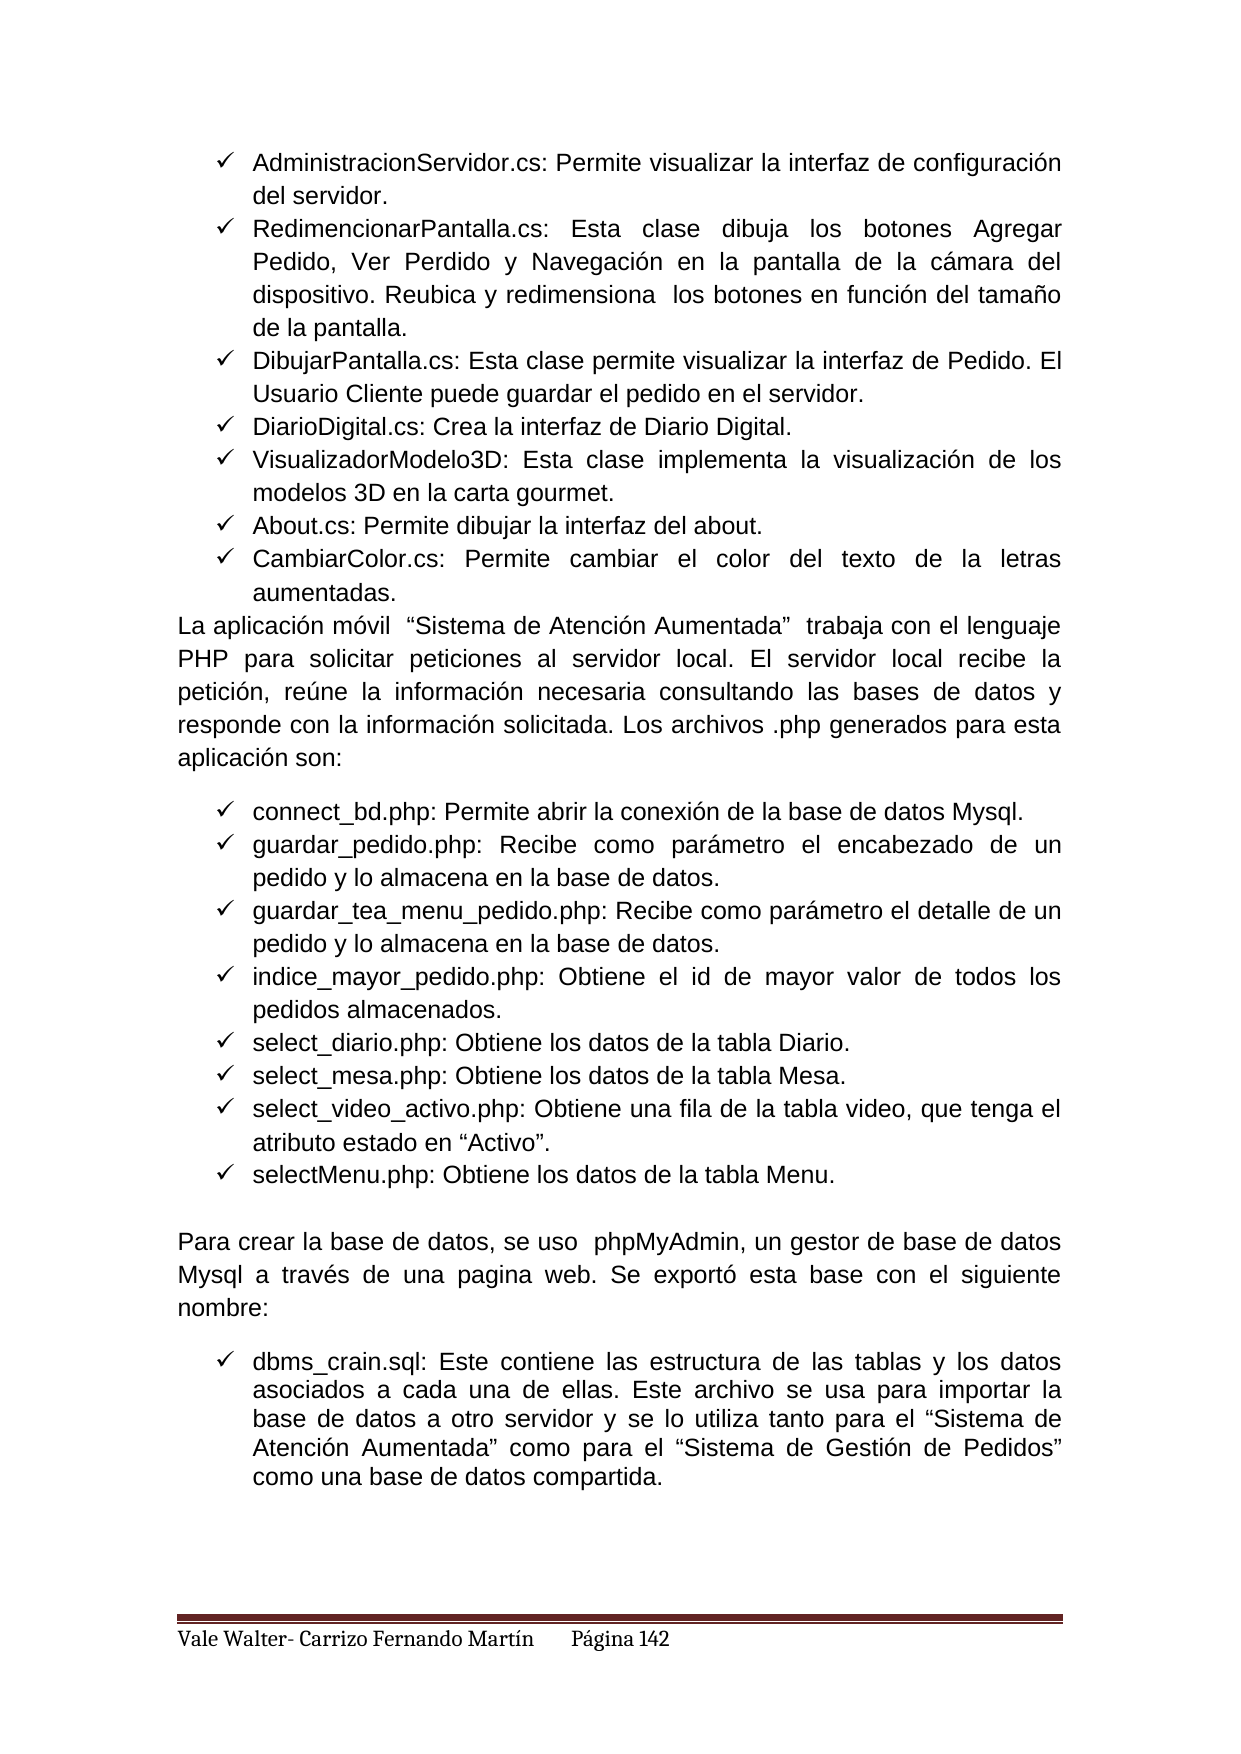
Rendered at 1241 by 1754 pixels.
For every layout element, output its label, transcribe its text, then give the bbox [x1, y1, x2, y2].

list AdministracionServidor.cs: Permite visualizar la interfaz de configuración del servidor. [215, 148, 1063, 209]
list DibujarPantalla.cs: Esta clase permite visualizar la interfaz de Pedido. El Usuario Cliente puede guardar el pedido en el servidor. [215, 346, 1063, 408]
list indice_mayor_pedido.php: Obtiene el id de mayor valor de todos los pedidos almacenados. [215, 962, 1063, 1024]
list connect_bd.php: Permite abrir la conexión de la base de datos Mysql. [215, 797, 1063, 825]
list guardar_tea_menu_pedido.php: Recibe como parámetro el detalle de un pedido y lo almacena en la base de datos. [215, 896, 1063, 958]
list CambiarColor.cs: Permite cambiar el color del texto de la letras aumentadas. [215, 544, 1063, 606]
text Para crear la base de datos, se uso phpMyAdmin, un gestor de base de datos Mysql a través de una pagina web. Se exportó esta base con el siguiente nombre: [177, 1227, 1063, 1321]
list RedimencionarPantalla.cs: Esta clase dibuja los botones Agregar Pedido, Ver Perdido y Navegación en la pantalla de la cámara del dispositivo. Reubica y redimensiona los botones en función del tamaño de la pantalla. [215, 214, 1063, 342]
list guardar_pedido.php: Recibe como parámetro el encabezado de un pedido y lo almacena en la base de datos. [215, 830, 1063, 892]
list selectMenu.php: Obtiene los datos de la tabla Menu. [215, 1161, 1063, 1189]
list select_video_activo.php: Obtiene una fila de la tabla video, que tenga el atributo estado en “Activo”. [215, 1094, 1063, 1156]
list select_mesa.php: Obtiene los datos de la tabla Mesa. [215, 1061, 1063, 1090]
list select_diario.php: Obtiene los datos de la tabla Diario. [215, 1028, 1063, 1057]
list dbms_crain.sql: Este contiene las estructura de las tablas y los datos asociados a cada una de ellas. Este archivo se usa para importar la base de datos a otro servidor y se lo utiliza tanto para el “Sistema de Atención Aumentada” como para el “Sistema de Gestión de Pedidos” como una base de datos compartida. [215, 1347, 1063, 1490]
text La aplicación móvil “Sistema de Atención Aumentada” trabaja con el lenguaje PHP para solicitar peticiones al servidor local. El servidor local recibe la petición, reúne la información necesaria consultando las bases de datos y responde con la información solicitada. Los archivos .php generados para esta aplicación son: [177, 611, 1063, 771]
list DiarioDigital.cs: Crea la interfaz de Diario Digital. [215, 412, 1063, 441]
list VisualizadorModelo3D: Esta clase implementa la visualización de los modelos 3D en la carta gourmet. [215, 445, 1063, 507]
list About.cs: Permite dibujar la interfaz del about. [215, 511, 1063, 540]
